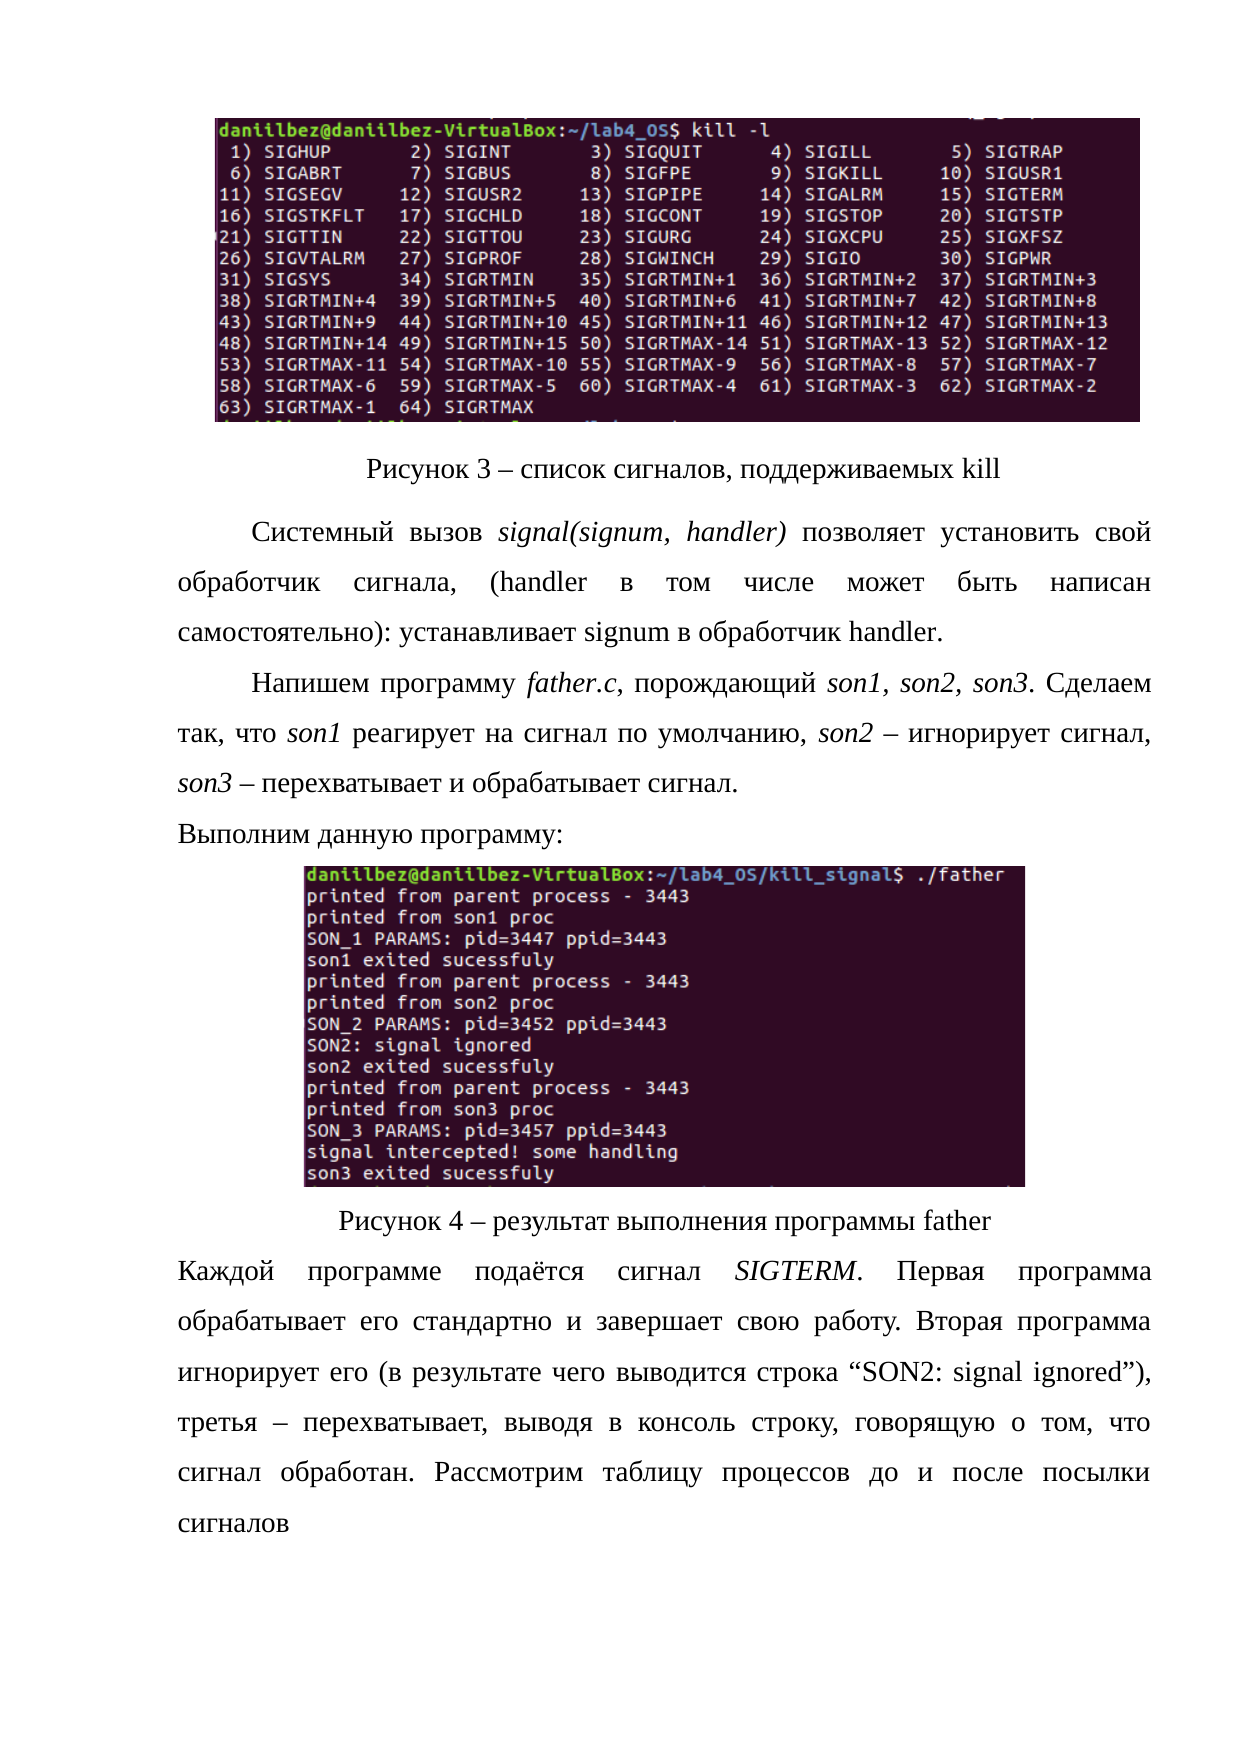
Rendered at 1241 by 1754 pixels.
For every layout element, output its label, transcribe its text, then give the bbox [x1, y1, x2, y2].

text Рисунок 4 – результат выполнения программы father [177, 1203, 1152, 1236]
text Рисунок 3 – список сигналов, поддерживаемых kill [215, 451, 1152, 485]
text Напишем программу father.c, порождающий son1, son2, son3. Сделаем так, что son1 реагирует на сигнал по умолчанию, son2 – игнорирует сигнал, son3 – перехватывает и обрабатывает сигнал. [177, 665, 1152, 799]
text Системный вызов signal(signum, handler) позволяет установить свой обработчик сигнала, (handler в том числе может быть написан самостоятельно): устанавливает signum в обработчик handler. [177, 514, 1152, 648]
text Каждой программе подаётся сигнал SIGTERM. Первая программа обрабатывает его стандартно и завершает свою работу. Вторая программа игнорирует его (в результате чего выводится строка “SON2: signal ignored”), третья – перехватывает, выводя в консоль строку, говорящую о том, что сигнал обработан. Рассмотрим таблицу процессов до и после посылки сигналов [177, 1253, 1152, 1538]
picture [214, 118, 1140, 422]
text Выполним данную программу: [177, 816, 1152, 849]
picture [303, 866, 1025, 1187]
